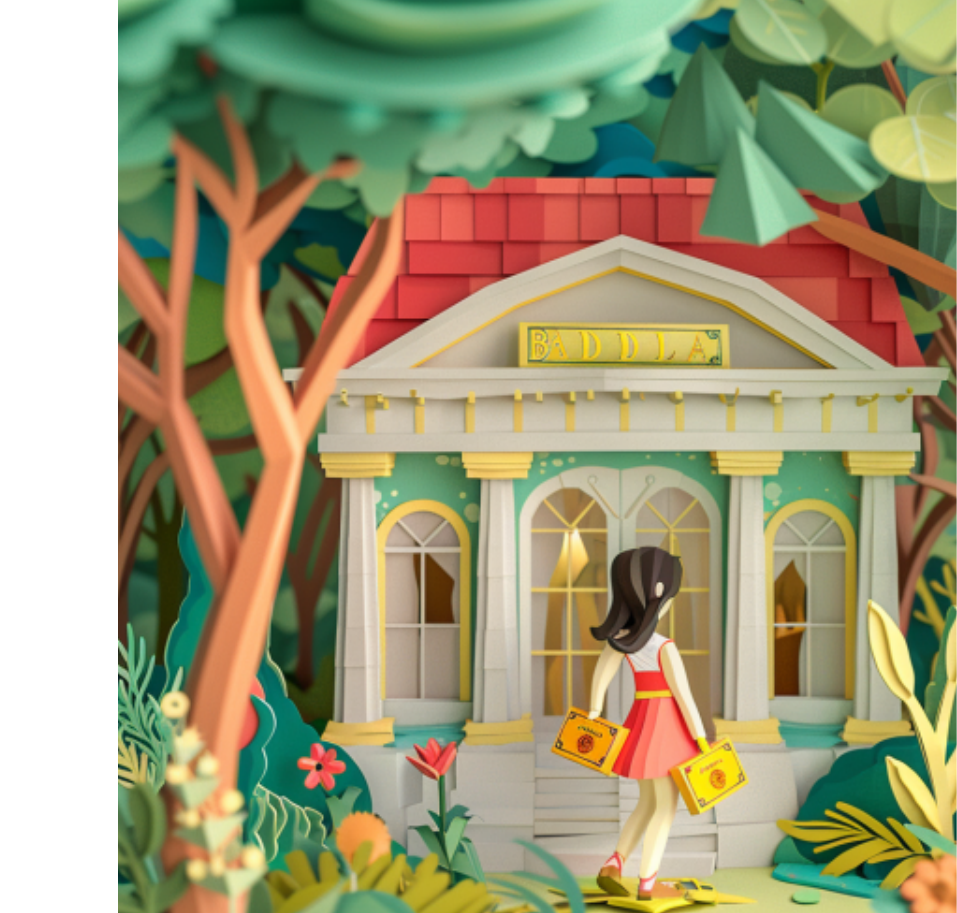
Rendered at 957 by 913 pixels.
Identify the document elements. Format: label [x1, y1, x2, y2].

picture [118, 0, 957, 913]
